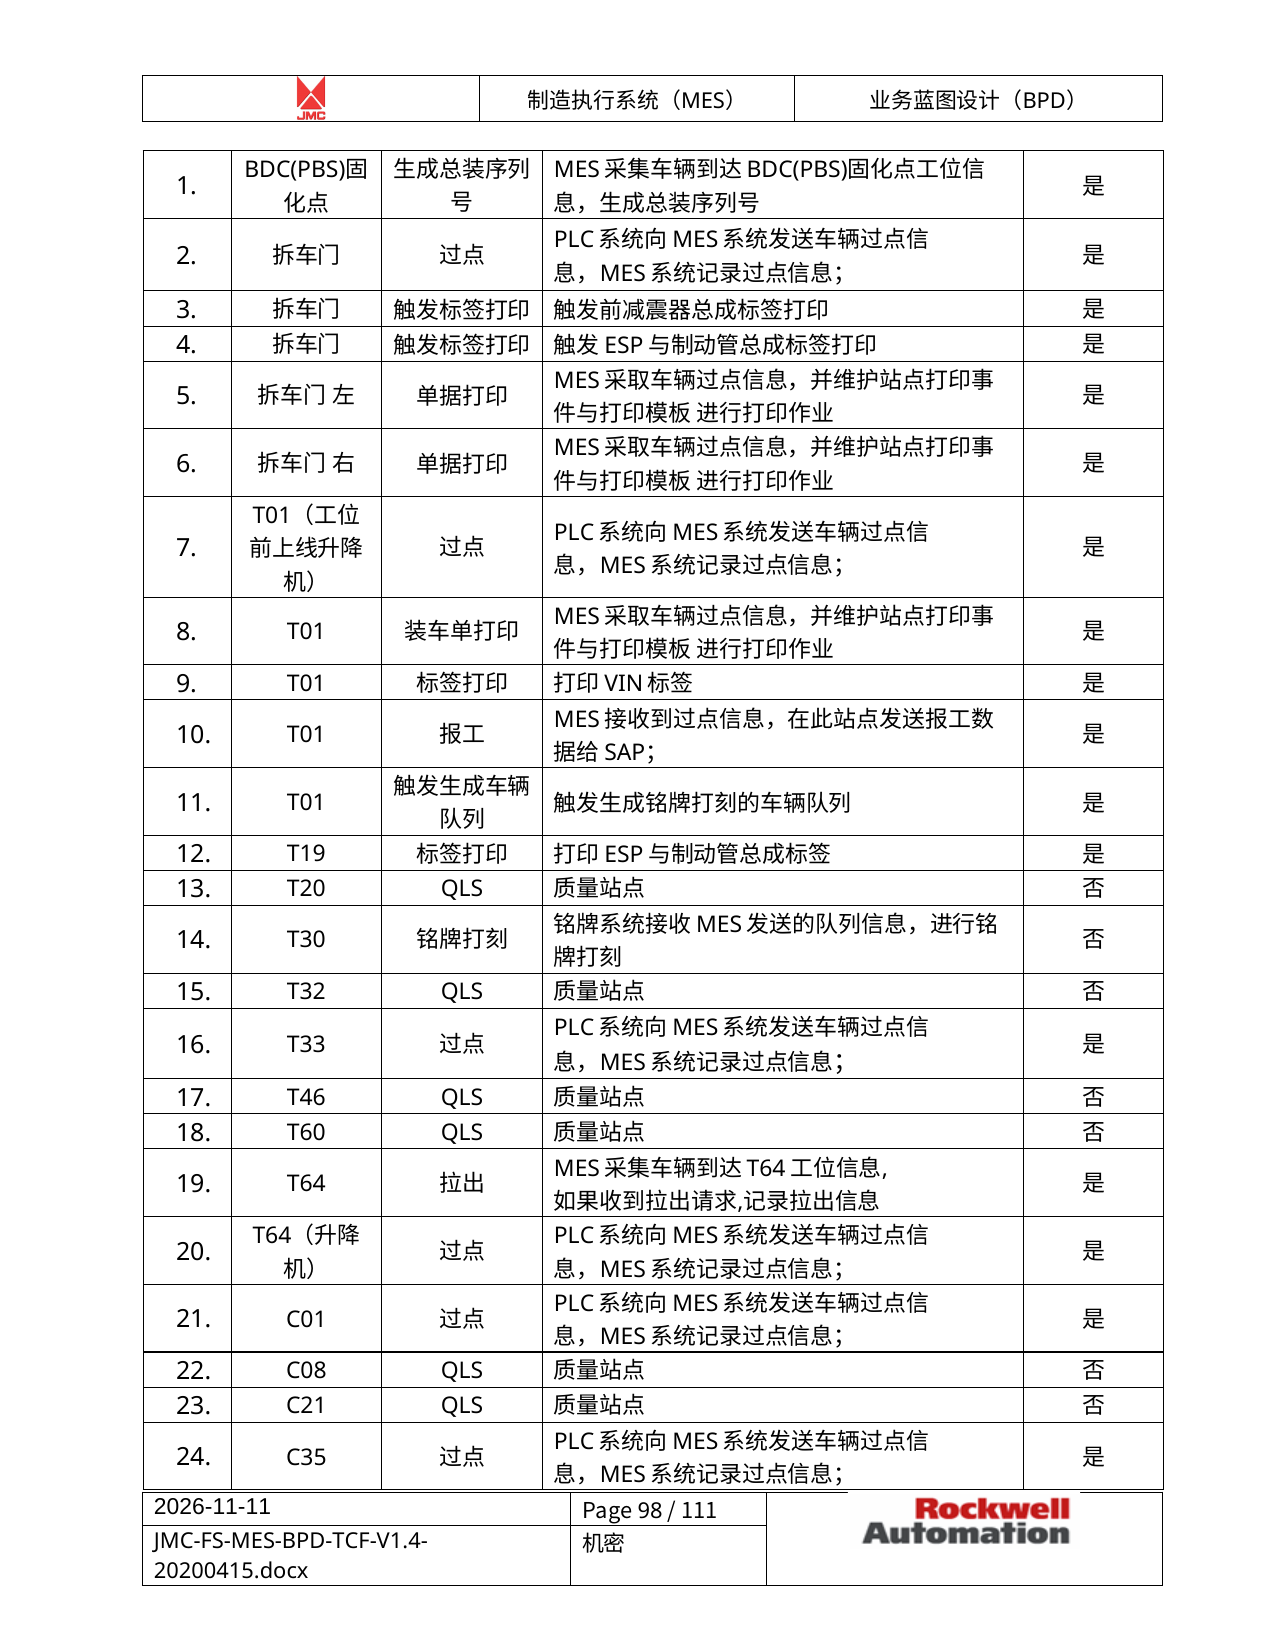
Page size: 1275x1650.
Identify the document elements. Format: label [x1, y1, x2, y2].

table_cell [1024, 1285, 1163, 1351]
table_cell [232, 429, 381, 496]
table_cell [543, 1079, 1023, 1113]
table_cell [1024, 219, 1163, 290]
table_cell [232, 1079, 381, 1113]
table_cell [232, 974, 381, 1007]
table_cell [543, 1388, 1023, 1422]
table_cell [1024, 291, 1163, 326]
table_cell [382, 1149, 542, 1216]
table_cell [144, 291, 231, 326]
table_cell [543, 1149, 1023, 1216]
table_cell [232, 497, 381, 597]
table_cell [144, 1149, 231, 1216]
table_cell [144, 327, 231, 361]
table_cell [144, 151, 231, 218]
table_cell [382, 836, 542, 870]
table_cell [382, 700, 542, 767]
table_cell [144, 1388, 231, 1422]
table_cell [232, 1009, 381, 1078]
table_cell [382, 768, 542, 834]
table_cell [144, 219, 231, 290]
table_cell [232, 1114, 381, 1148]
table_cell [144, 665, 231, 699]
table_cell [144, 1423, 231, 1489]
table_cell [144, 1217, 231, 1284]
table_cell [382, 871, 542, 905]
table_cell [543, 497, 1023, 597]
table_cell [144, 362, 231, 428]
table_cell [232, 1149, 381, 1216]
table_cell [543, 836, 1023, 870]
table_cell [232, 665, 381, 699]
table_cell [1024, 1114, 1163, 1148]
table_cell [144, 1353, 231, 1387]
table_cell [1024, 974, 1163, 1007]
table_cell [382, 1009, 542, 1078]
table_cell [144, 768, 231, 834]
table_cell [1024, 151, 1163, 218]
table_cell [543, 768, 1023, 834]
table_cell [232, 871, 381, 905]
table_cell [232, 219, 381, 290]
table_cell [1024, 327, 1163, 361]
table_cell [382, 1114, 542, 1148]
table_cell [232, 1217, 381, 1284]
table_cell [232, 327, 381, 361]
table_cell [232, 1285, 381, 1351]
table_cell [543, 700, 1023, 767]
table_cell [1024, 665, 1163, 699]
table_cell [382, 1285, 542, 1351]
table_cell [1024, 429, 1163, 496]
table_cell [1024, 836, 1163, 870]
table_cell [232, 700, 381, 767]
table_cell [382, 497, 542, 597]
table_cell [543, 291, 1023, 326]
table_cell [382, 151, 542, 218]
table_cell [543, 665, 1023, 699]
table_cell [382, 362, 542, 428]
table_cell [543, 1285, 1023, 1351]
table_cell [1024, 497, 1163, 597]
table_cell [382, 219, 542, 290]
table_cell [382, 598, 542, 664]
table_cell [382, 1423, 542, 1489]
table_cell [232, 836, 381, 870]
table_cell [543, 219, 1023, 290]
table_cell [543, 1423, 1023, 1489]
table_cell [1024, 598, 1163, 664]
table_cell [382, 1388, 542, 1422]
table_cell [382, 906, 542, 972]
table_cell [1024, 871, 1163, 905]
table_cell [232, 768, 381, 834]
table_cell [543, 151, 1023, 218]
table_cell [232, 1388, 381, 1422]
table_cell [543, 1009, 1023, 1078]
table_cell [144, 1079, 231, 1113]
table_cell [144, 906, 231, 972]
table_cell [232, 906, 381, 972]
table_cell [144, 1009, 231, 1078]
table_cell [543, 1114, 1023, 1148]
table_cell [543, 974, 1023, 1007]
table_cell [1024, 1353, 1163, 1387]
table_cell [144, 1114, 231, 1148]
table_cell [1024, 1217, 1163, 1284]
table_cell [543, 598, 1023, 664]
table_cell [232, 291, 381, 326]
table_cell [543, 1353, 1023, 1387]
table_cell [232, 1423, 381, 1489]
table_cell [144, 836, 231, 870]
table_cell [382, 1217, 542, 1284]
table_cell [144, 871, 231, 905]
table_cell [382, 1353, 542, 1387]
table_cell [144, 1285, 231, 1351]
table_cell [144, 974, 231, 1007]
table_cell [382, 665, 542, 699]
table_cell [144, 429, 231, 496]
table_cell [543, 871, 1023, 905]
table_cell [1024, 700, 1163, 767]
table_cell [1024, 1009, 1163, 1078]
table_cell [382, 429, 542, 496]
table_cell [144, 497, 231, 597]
picture [847, 1492, 1080, 1549]
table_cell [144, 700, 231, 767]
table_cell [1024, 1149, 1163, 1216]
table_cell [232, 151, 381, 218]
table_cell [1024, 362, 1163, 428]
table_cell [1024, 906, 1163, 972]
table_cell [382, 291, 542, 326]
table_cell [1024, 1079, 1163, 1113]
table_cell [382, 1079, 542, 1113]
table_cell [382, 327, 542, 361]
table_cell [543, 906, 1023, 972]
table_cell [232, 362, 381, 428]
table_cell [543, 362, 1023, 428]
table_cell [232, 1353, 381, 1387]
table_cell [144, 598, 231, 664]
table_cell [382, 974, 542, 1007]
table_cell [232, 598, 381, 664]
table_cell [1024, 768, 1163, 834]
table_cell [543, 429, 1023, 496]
picture [296, 76, 326, 121]
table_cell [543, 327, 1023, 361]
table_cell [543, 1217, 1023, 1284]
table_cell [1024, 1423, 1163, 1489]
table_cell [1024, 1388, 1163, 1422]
